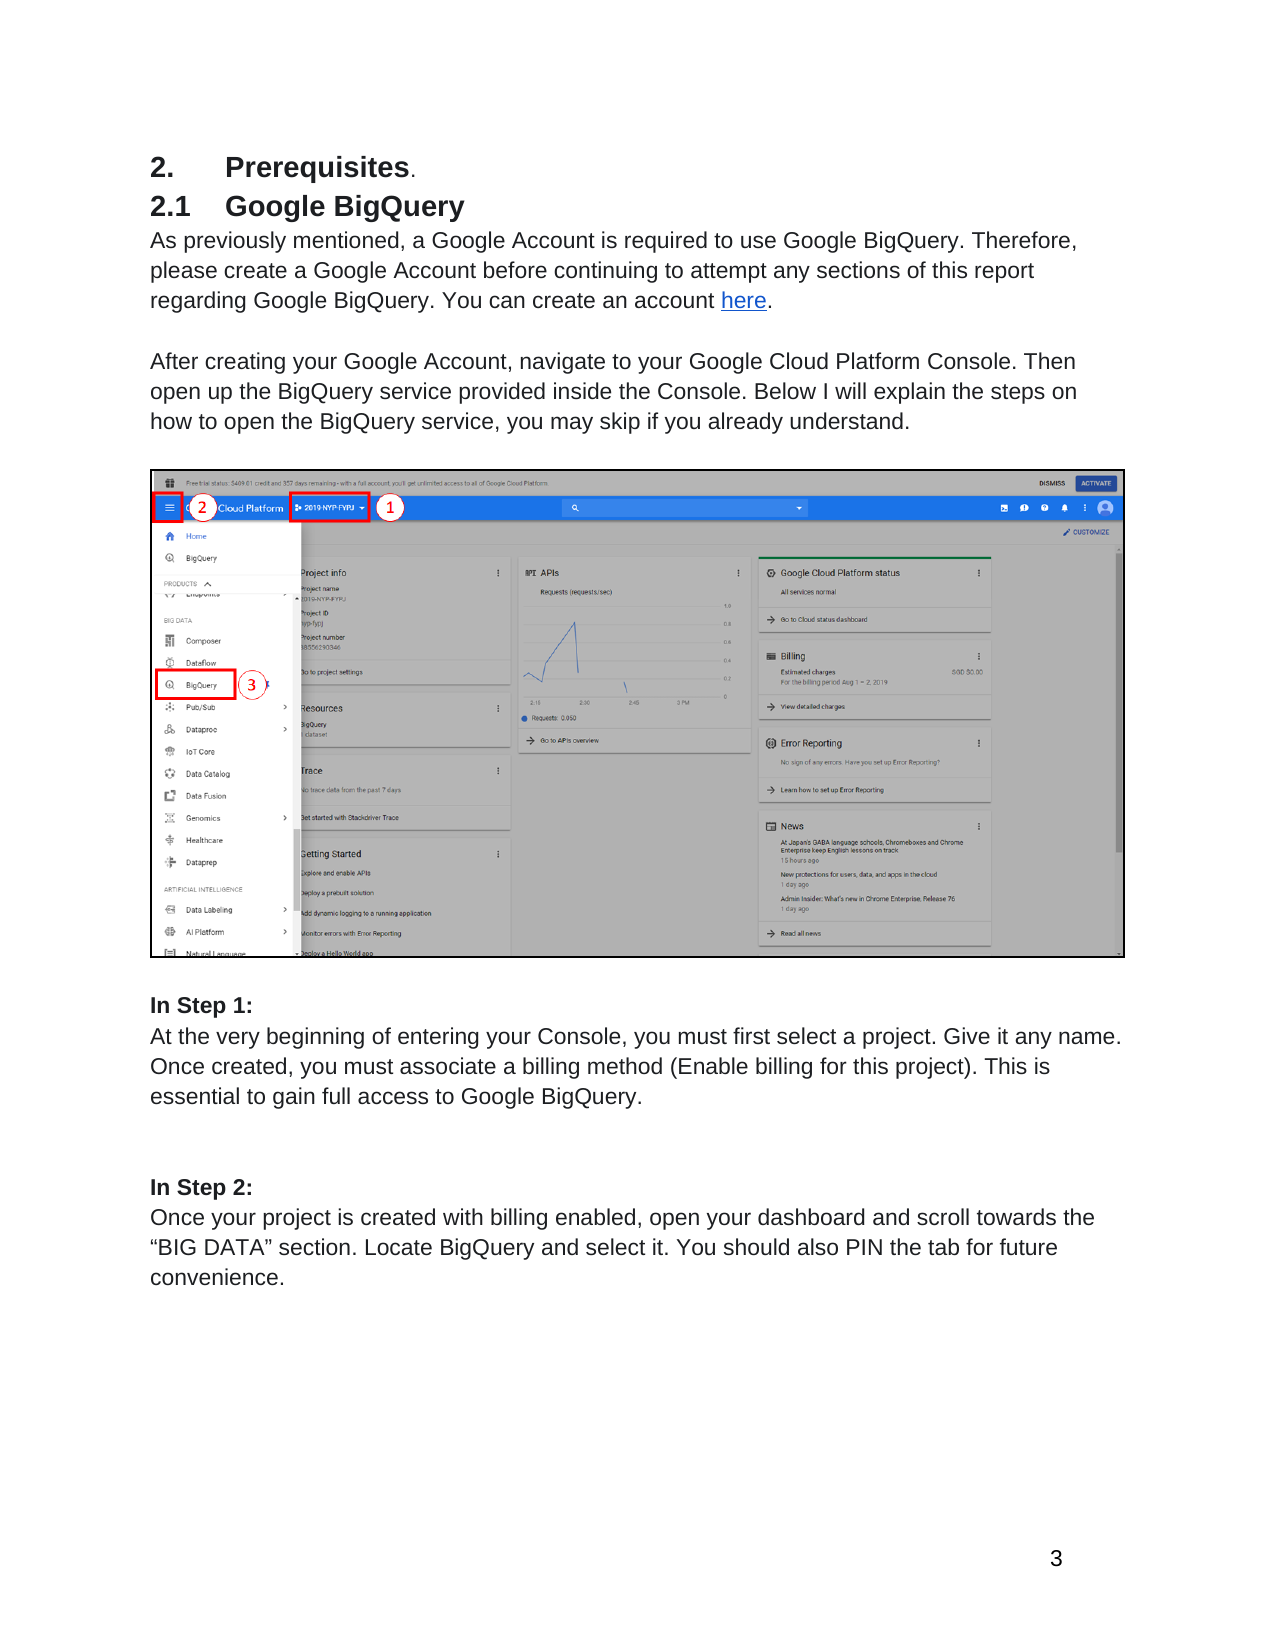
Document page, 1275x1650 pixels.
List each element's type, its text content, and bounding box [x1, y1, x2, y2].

text 2.1 Google BigQuery [150, 188, 1125, 222]
picture [152, 471, 1123, 956]
text Once your project is created with billing enabled, open your dashboard and scroll towards the “BIG DATA” section. Locate BigQuery and select it. You should also PIN the tab for future convenience. [150, 1204, 1125, 1291]
text As previously mentioned, a Google Account is required to use Google BigQuery. Therefore, please create a Google Account before continuing to attempt any sections of this report regarding Google BigQuery. You can create an account here. [150, 227, 1125, 314]
text After creating your Google Account, navigate to your Google Cloud Platform Console. Then open up the BigQuery service provided inside the Console. Below I will explain the steps on how to open the BigQuery service, you may skip if you already understand. [150, 348, 1125, 435]
text In Step 1: [150, 992, 1125, 1019]
text In Step 2: [150, 1174, 1125, 1200]
text At the very beginning of entering your Console, you must first select a project. Give it any name. Once created, you must associate a billing method (Enable billing for this project). This is essential to gain full access to Google BigQuery. [150, 1023, 1125, 1109]
text 2. Prerequisites. [150, 150, 1125, 183]
